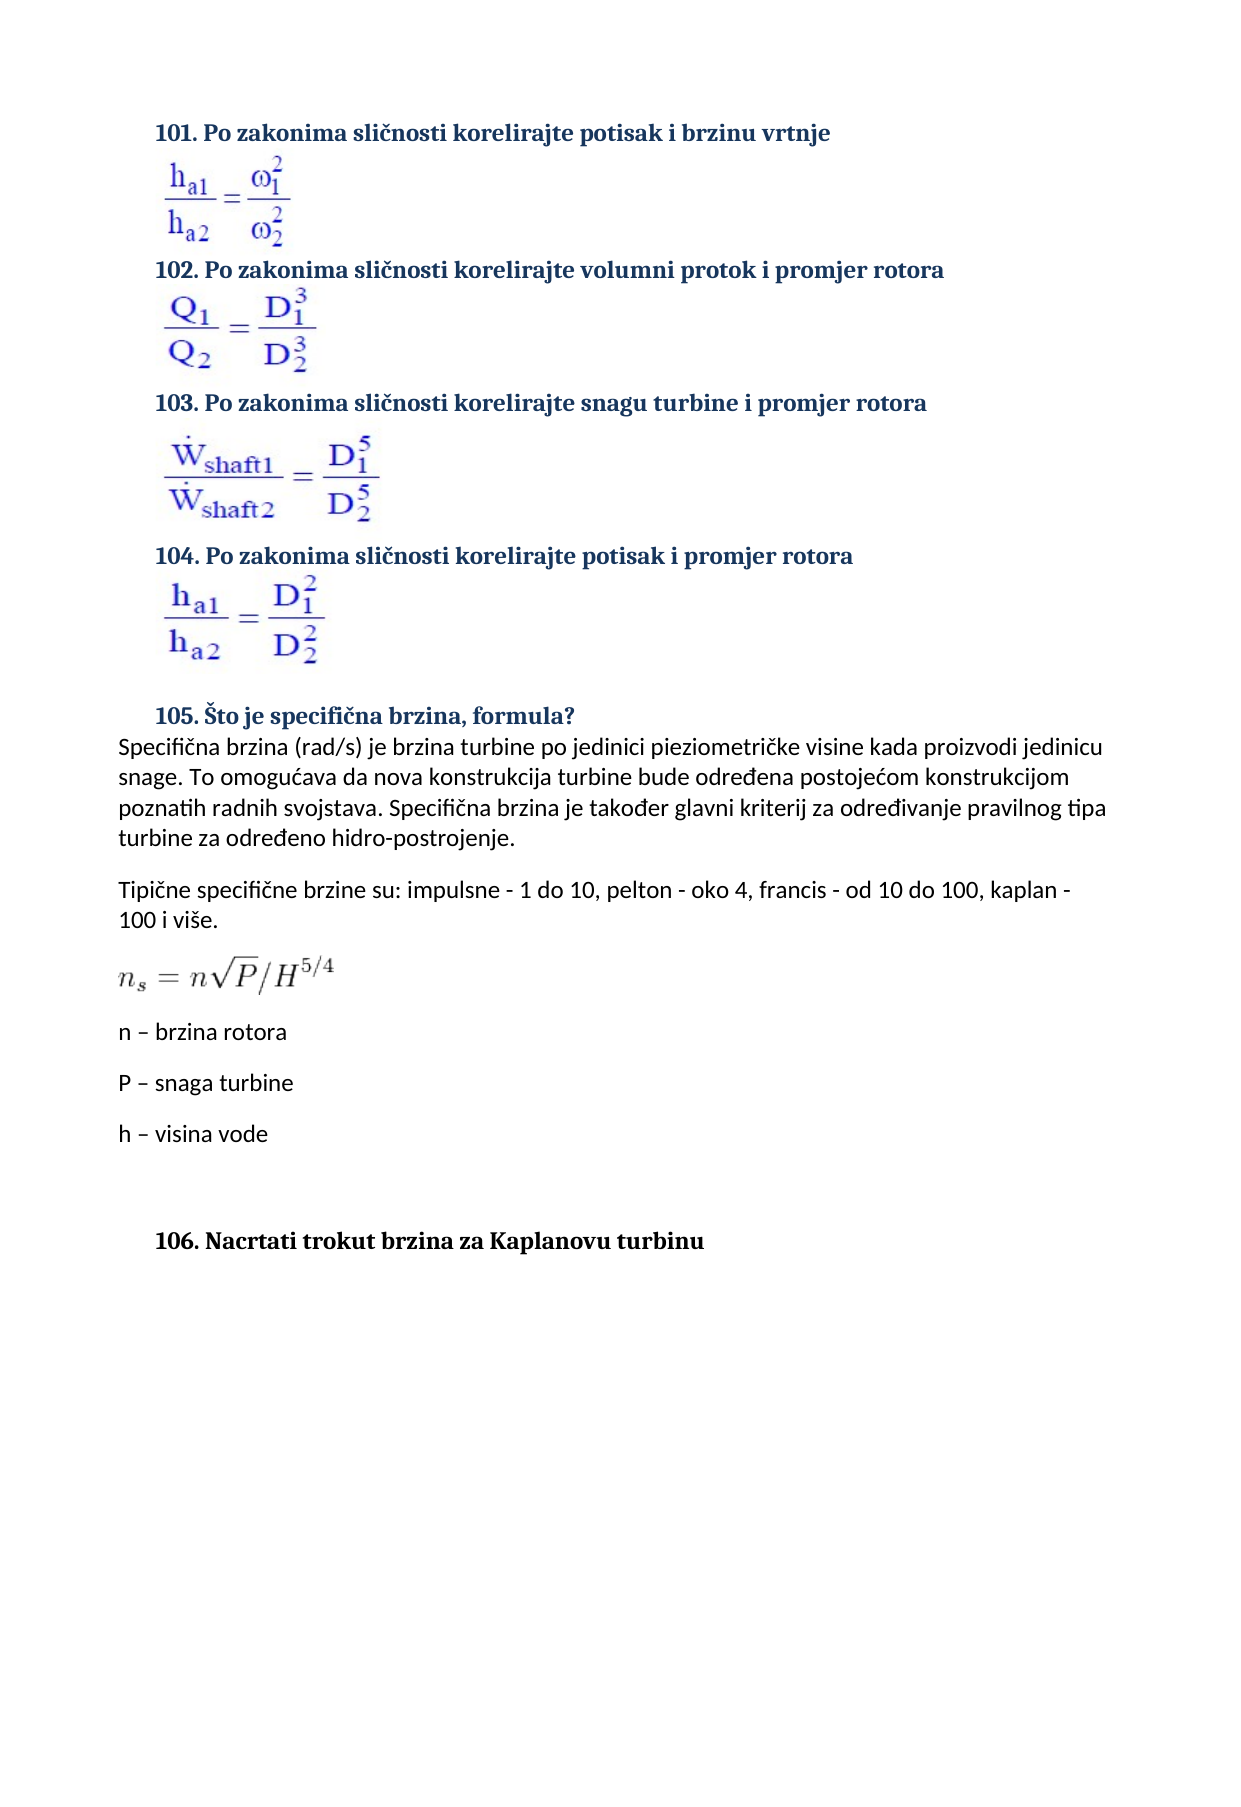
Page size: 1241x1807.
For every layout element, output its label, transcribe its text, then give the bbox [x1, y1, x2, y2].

text h – visina vode [118, 1118, 1107, 1149]
text 106. Nacrtati trokut brzina za Kaplanovu turbinu [156, 1227, 1107, 1256]
picture [155, 148, 298, 256]
picture [155, 284, 326, 390]
text 105. Što je specifična brzina, formula? [156, 702, 1107, 731]
text 103. Po zakonima sličnosti korelirajte snagu turbine i promjer rotora [156, 389, 1107, 418]
picture [155, 570, 340, 674]
text Tipične specifične brzine su: impulsne - 1 do 10, pelton - oko 4, francis - od 10 do 100, kaplan - 100 i više. [118, 874, 1107, 935]
text n – brzina rotora [118, 1016, 1107, 1046]
text Specifična brzina (rad/s) je brzina turbine po jedinici pieziometričke visine kada proizvodi jedinicu snage. To omogućava da nova konstrukcija turbine bude određena postojećom konstrukcijom poznatih radnih svojstava. Specifična brzina je također glavni kriterij za određivanje pravilnog tipa turbine za određeno hidro-postrojenje. [118, 731, 1107, 853]
text 104. Po zakonima sličnosti korelirajte potisak i promjer rotora [156, 542, 1107, 570]
text P – snaga turbine [118, 1067, 1107, 1097]
picture [155, 418, 394, 542]
picture [118, 955, 334, 995]
text 102. Po zakonima sličnosti korelirajte volumni protok i promjer rotora [156, 256, 1107, 285]
text 101. Po zakonima sličnosti korelirajte potisak i brzinu vrtnje [156, 119, 1107, 148]
